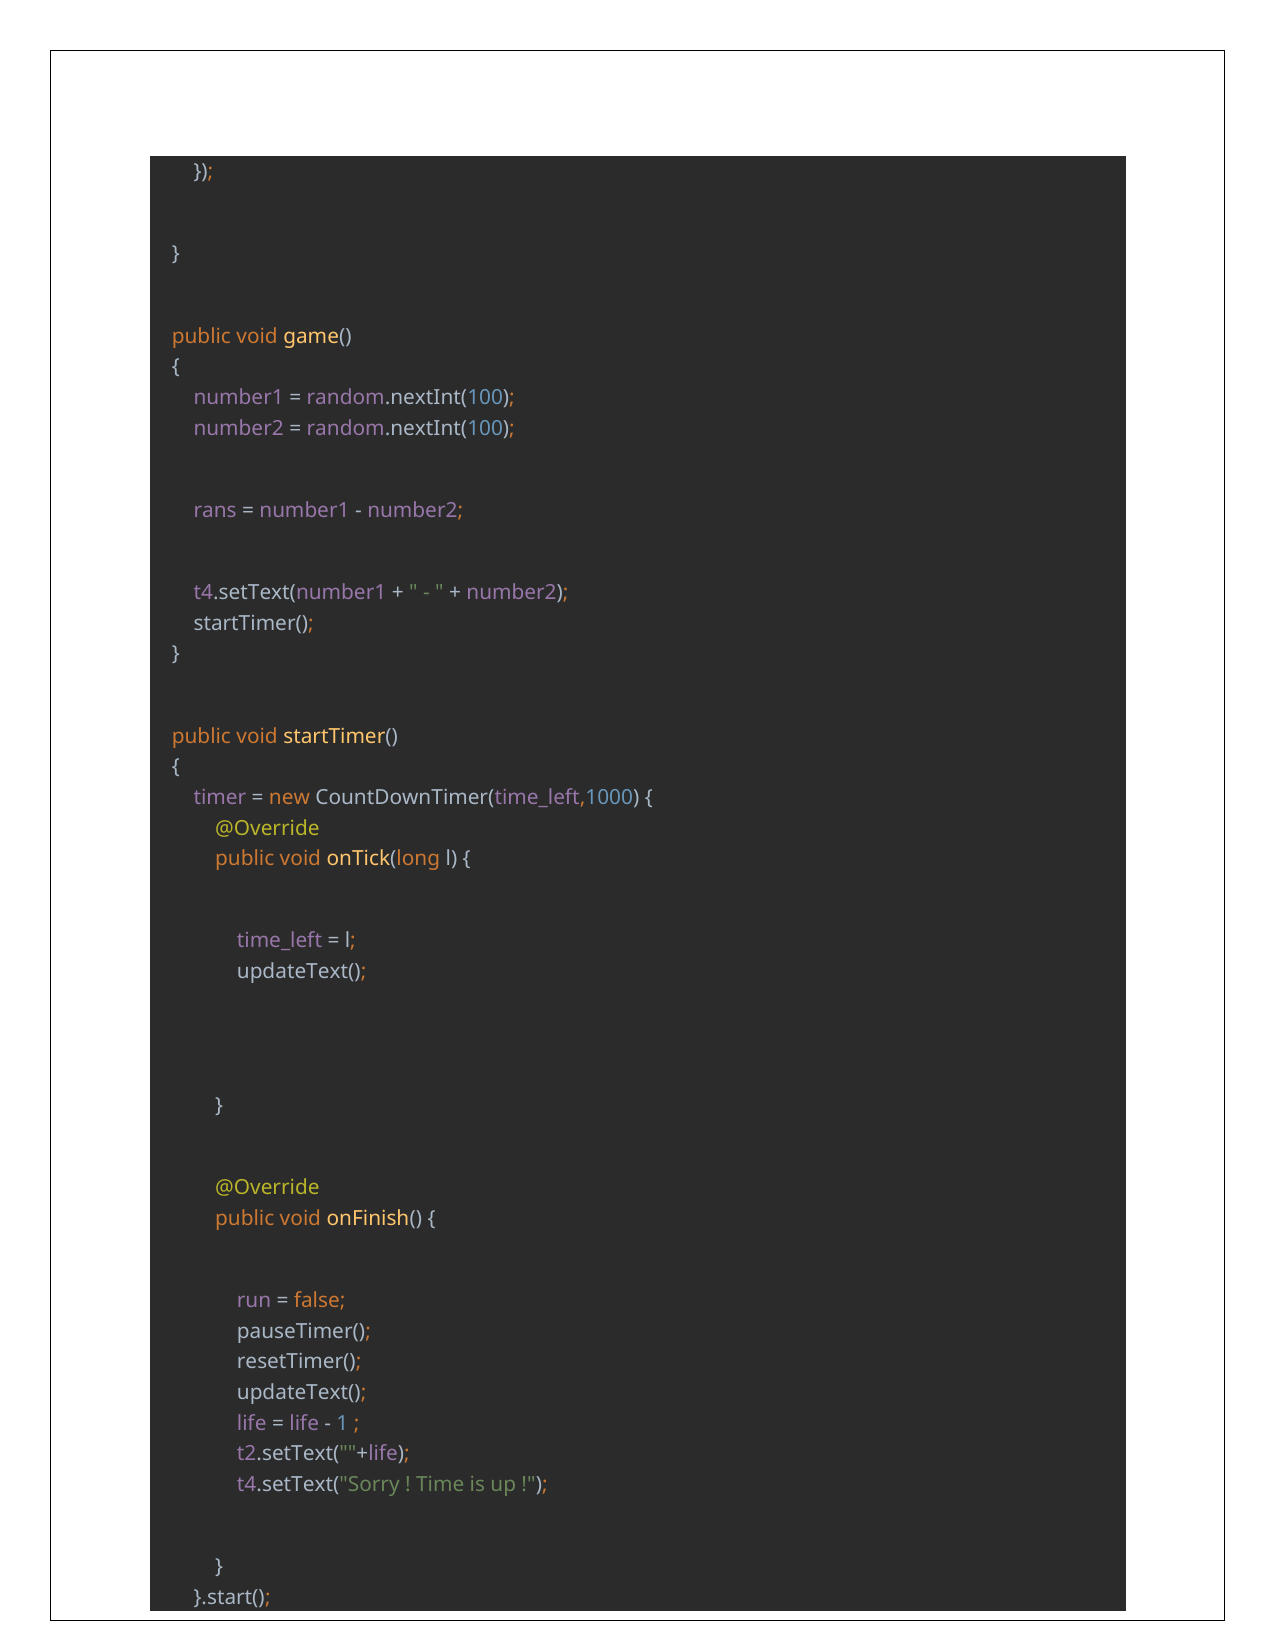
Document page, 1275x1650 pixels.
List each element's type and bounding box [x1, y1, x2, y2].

text [150, 156, 1126, 1611]
